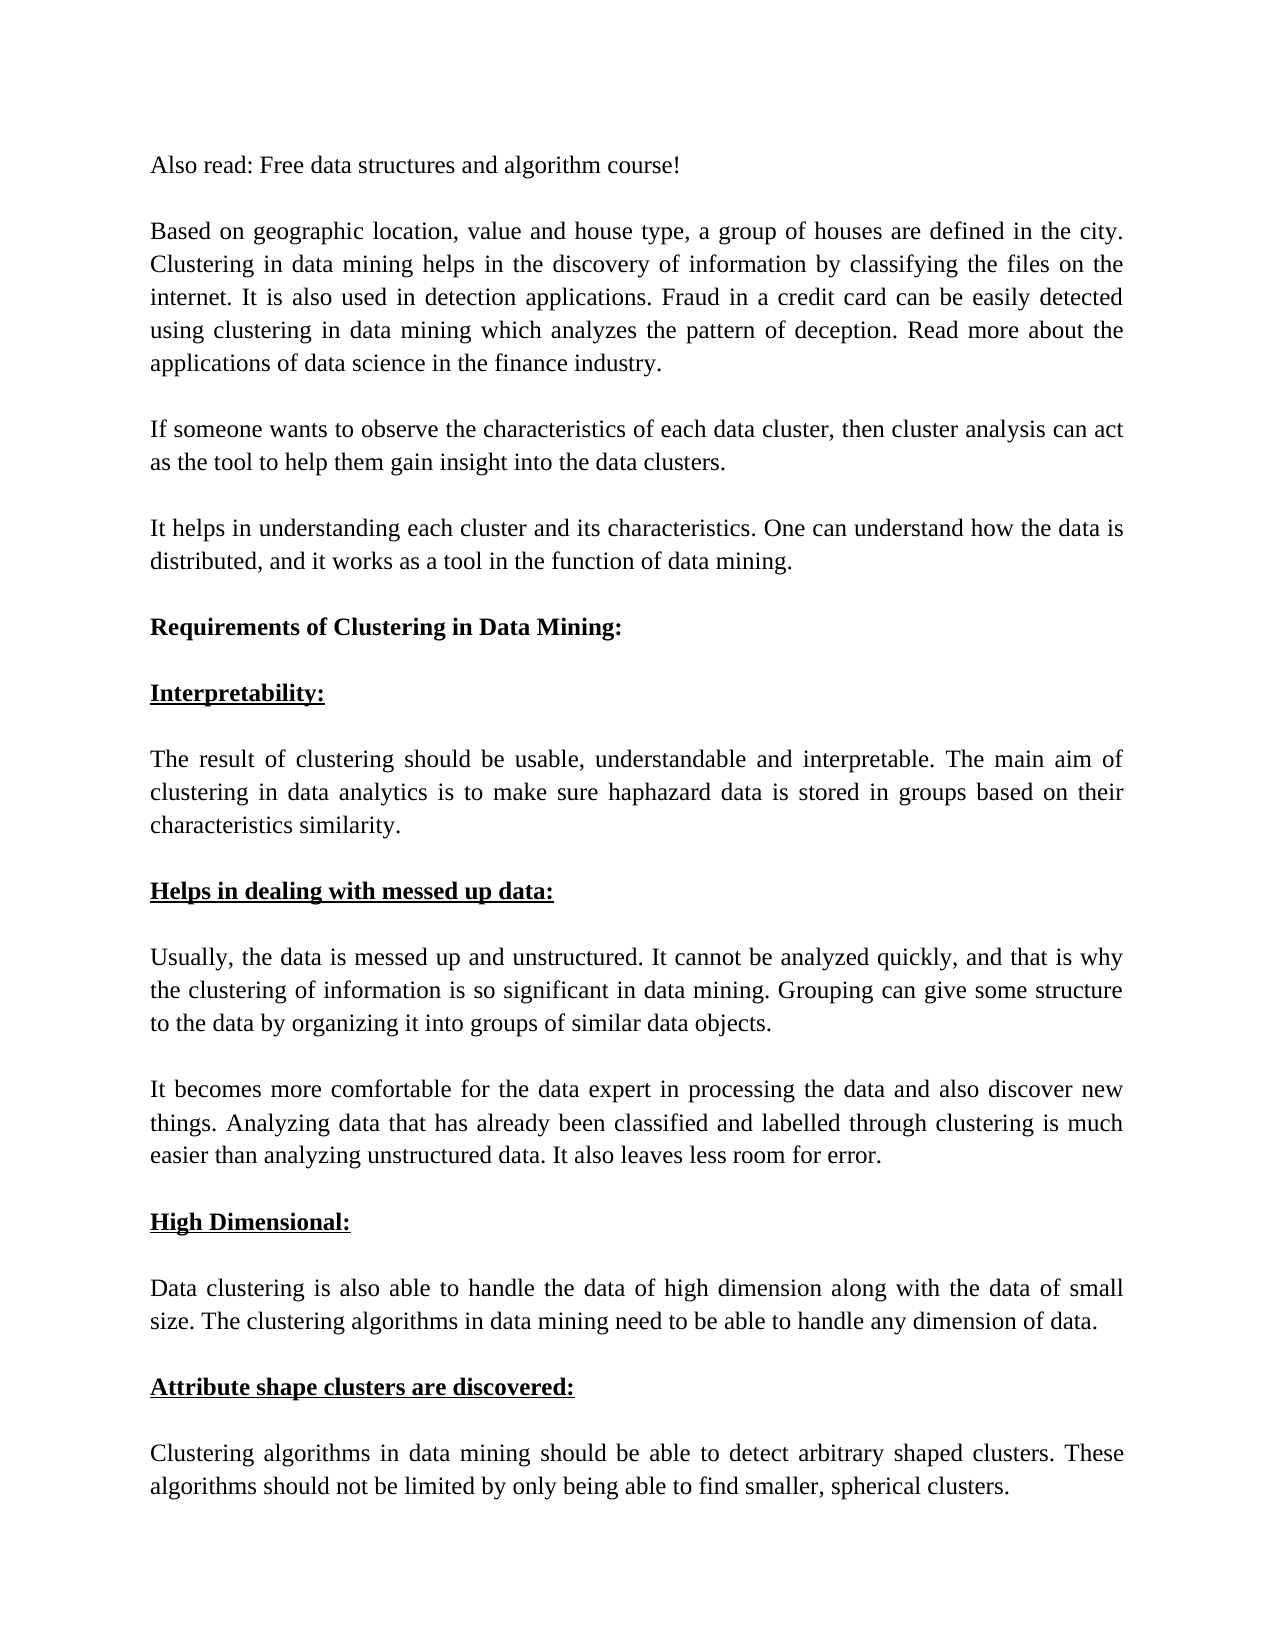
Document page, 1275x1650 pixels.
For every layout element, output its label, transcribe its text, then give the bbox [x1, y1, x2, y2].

text Data clustering is also able to handle the data of high dimension along with the data of small size. The clustering algorithms in data mining need to be able to handle any dimension of data. [150, 1273, 1125, 1334]
text Clustering algorithms in data mining should be able to detect arbitrary shaped clusters. These algorithms should not be limited by only being able to find smaller, spherical clusters. [150, 1438, 1125, 1499]
text High Dimensional: [150, 1207, 1125, 1235]
text Helps in dealing with messed up data: [150, 876, 1125, 905]
text Interpretability: [150, 678, 1125, 707]
text It becomes more comfortable for the data expert in processing the data and also discover new things. Analyzing data that has already been classified and labelled through clustering is much easier than analyzing unstructured data. It also leaves less room for error. [150, 1074, 1125, 1169]
text The result of clustering should be usable, understandable and interpretable. The main aim of clustering in data analytics is to make sure haphazard data is stored in groups based on their characteristics similarity. [150, 744, 1125, 839]
text Requirements of Clustering in Data Mining: [150, 612, 1125, 641]
text Usually, the data is messed up and unstructured. It cannot be analyzed quickly, and that is why the clustering of information is so significant in data mining. Grouping can give some structure to the data by organizing it into groups of similar data objects. [150, 942, 1125, 1037]
text It helps in understanding each cluster and its characteristics. One can understand how the data is distributed, and it works as a tool in the function of data mining. [150, 513, 1125, 575]
text Based on geographic location, value and house type, a group of houses are defined in the city. Clustering in data mining helps in the discovery of information by classifying the files on the internet. It is also used in detection applications. Fraud in a credit card can be easily detected using clustering in data mining which analyzes the pattern of deception. Read more about the applications of data science in the finance industry. [150, 216, 1125, 377]
text If someone wants to observe the characteristics of each data cluster, then cluster analysis can act as the tool to help them gain insight into the data clusters. [150, 414, 1125, 476]
text Also read: Free data structures and algorithm course! [150, 150, 1125, 179]
text Attribute shape clusters are discovered: [150, 1372, 1125, 1401]
